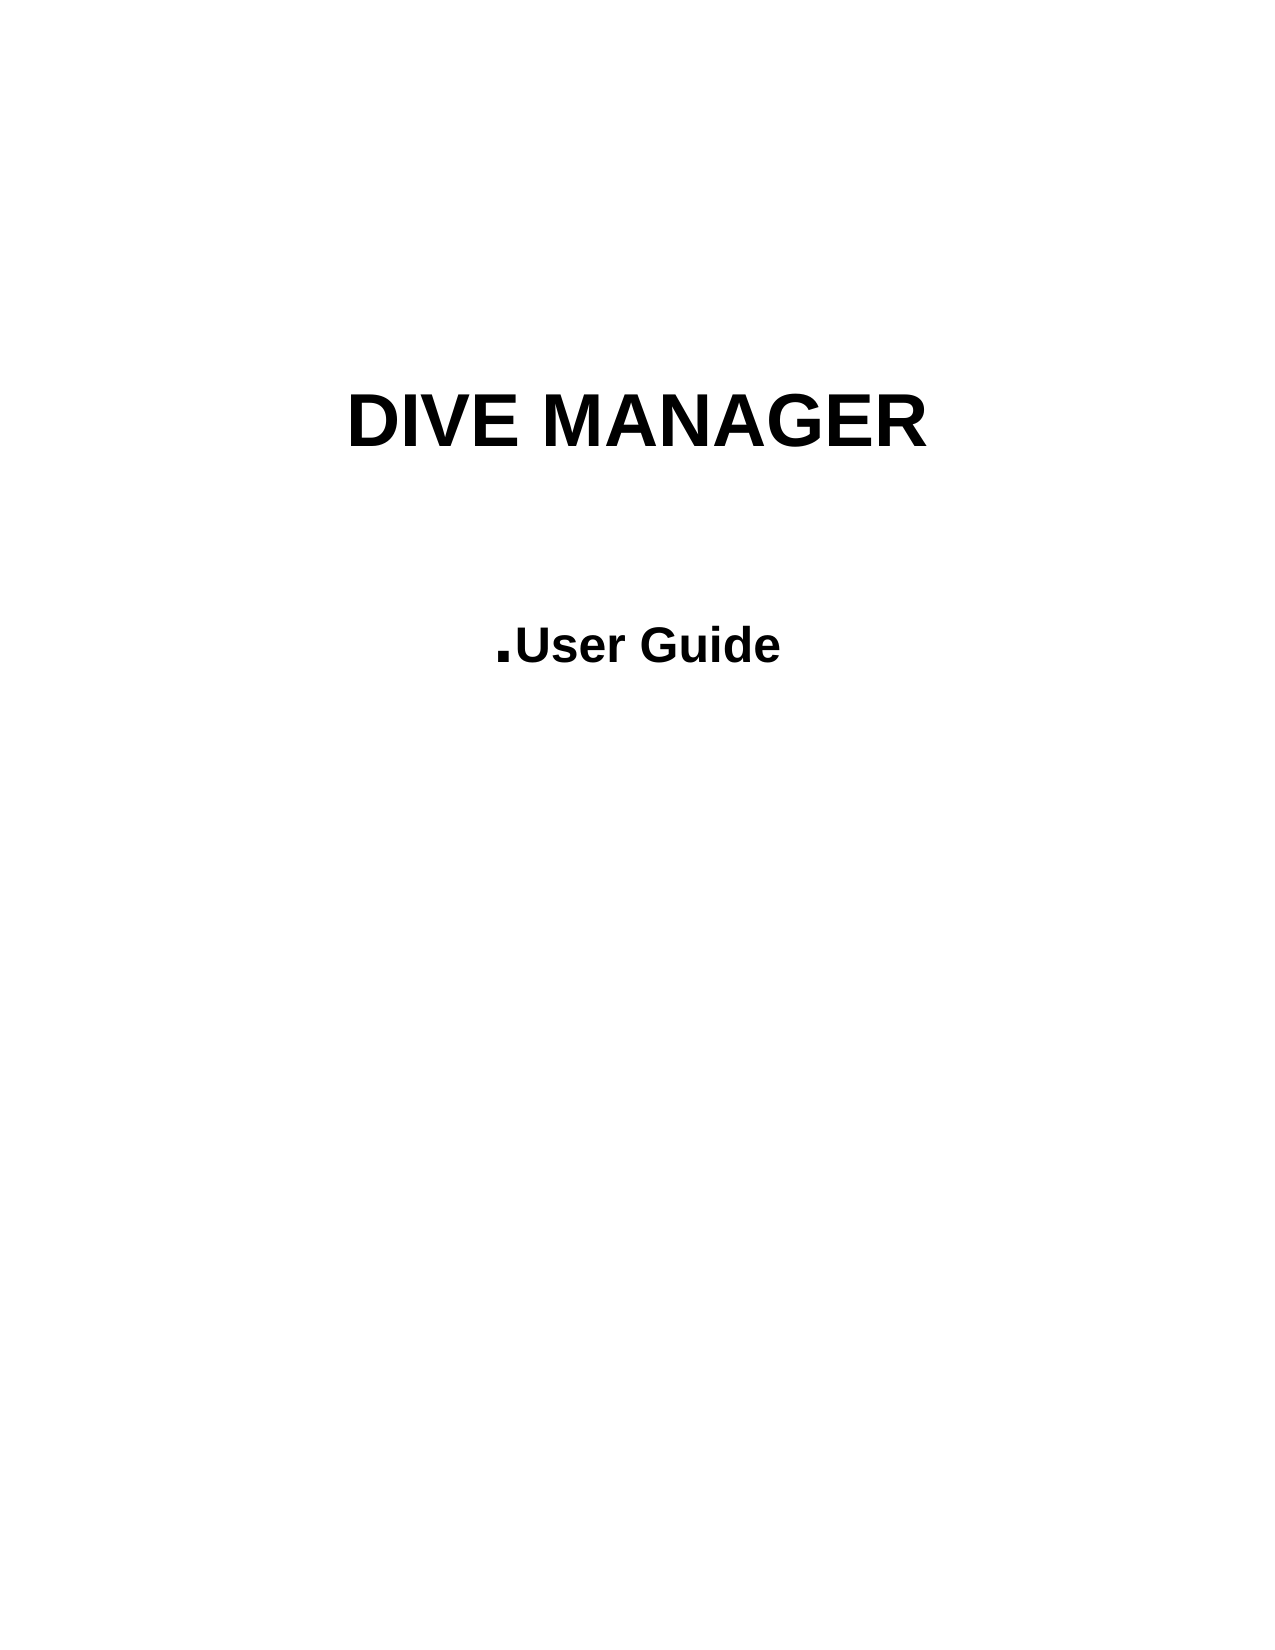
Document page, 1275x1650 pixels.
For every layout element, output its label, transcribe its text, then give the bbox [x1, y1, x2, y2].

text DIVE MANAGER [187, 356, 1087, 481]
subtitle User Guide [187, 573, 1087, 698]
